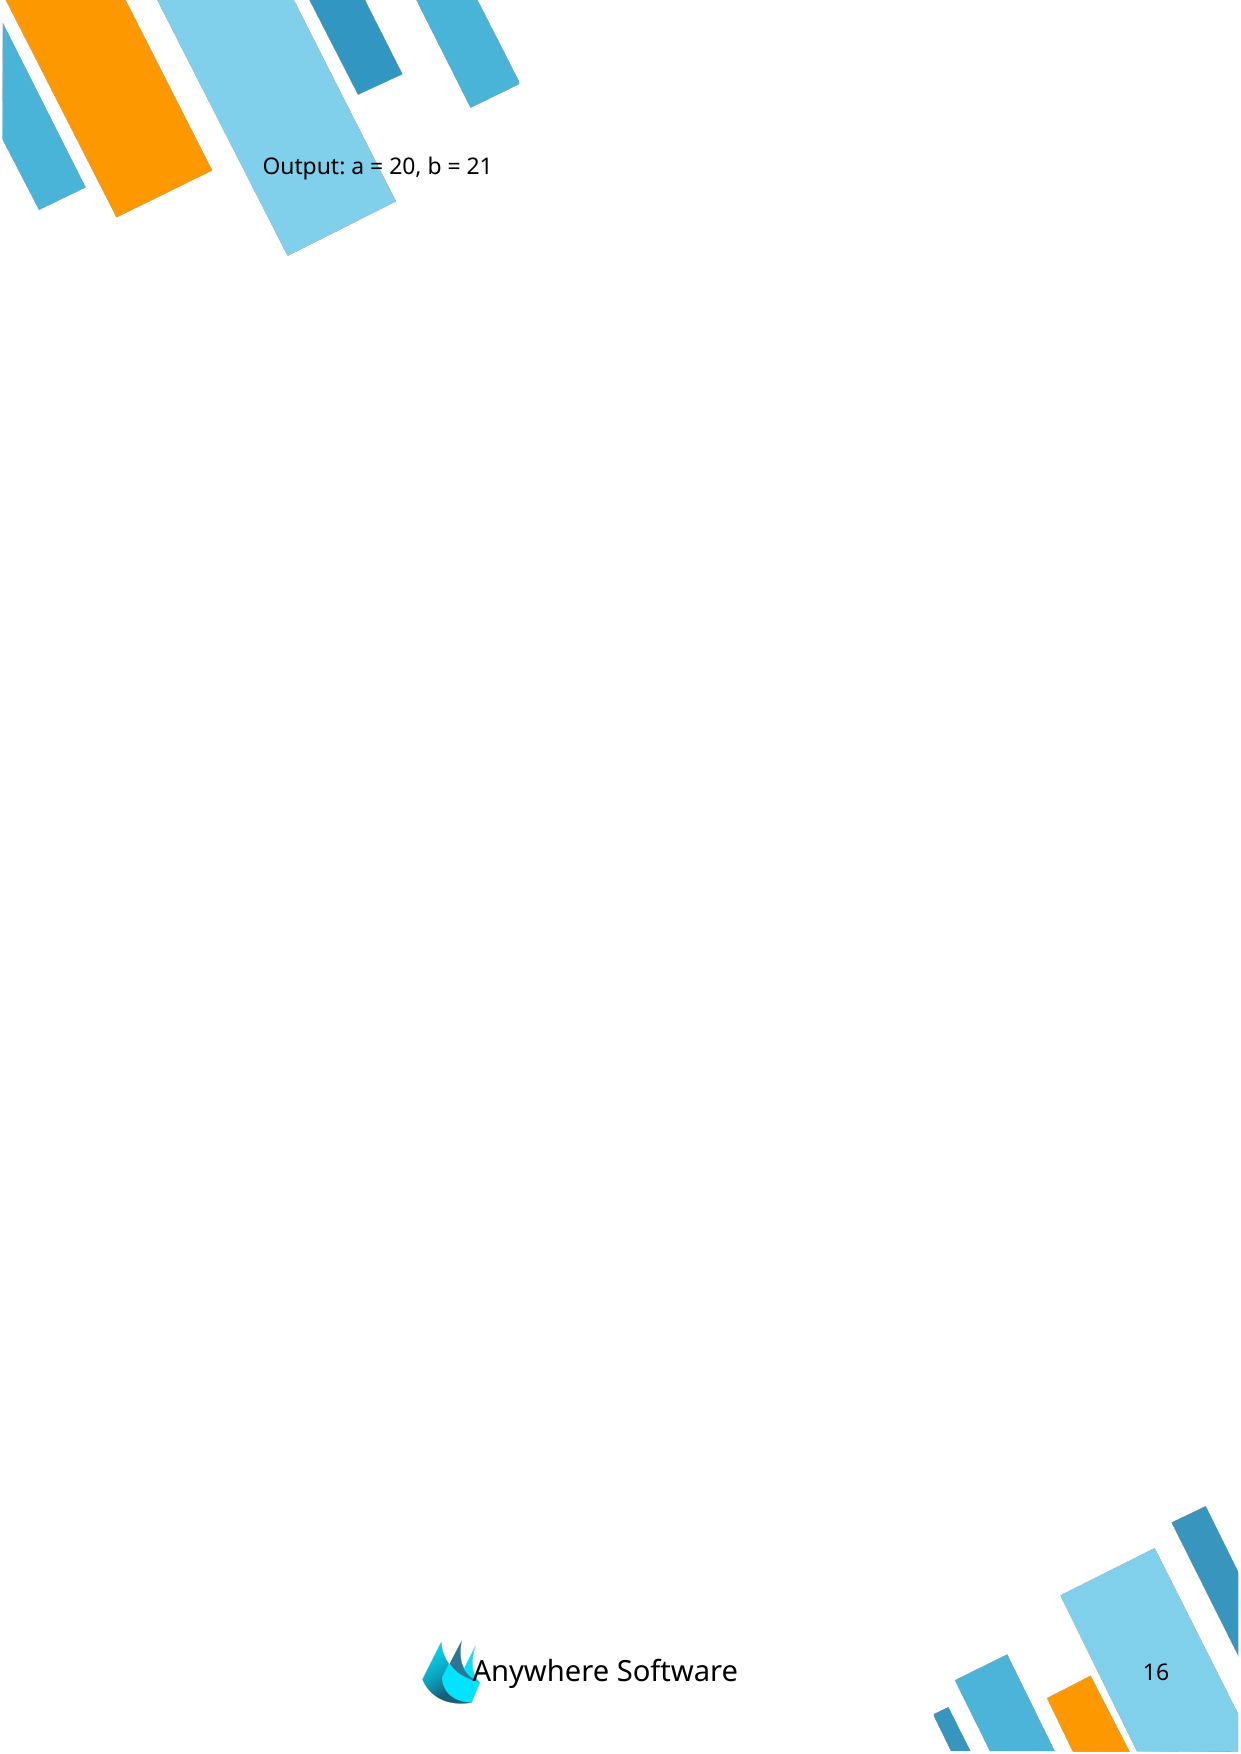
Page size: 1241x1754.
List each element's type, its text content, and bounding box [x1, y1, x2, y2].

picture [933, 1506, 1239, 1752]
picture [422, 1640, 481, 1704]
picture [2, 0, 520, 256]
text Output: a = 20, b = 21 [187, 150, 1053, 181]
